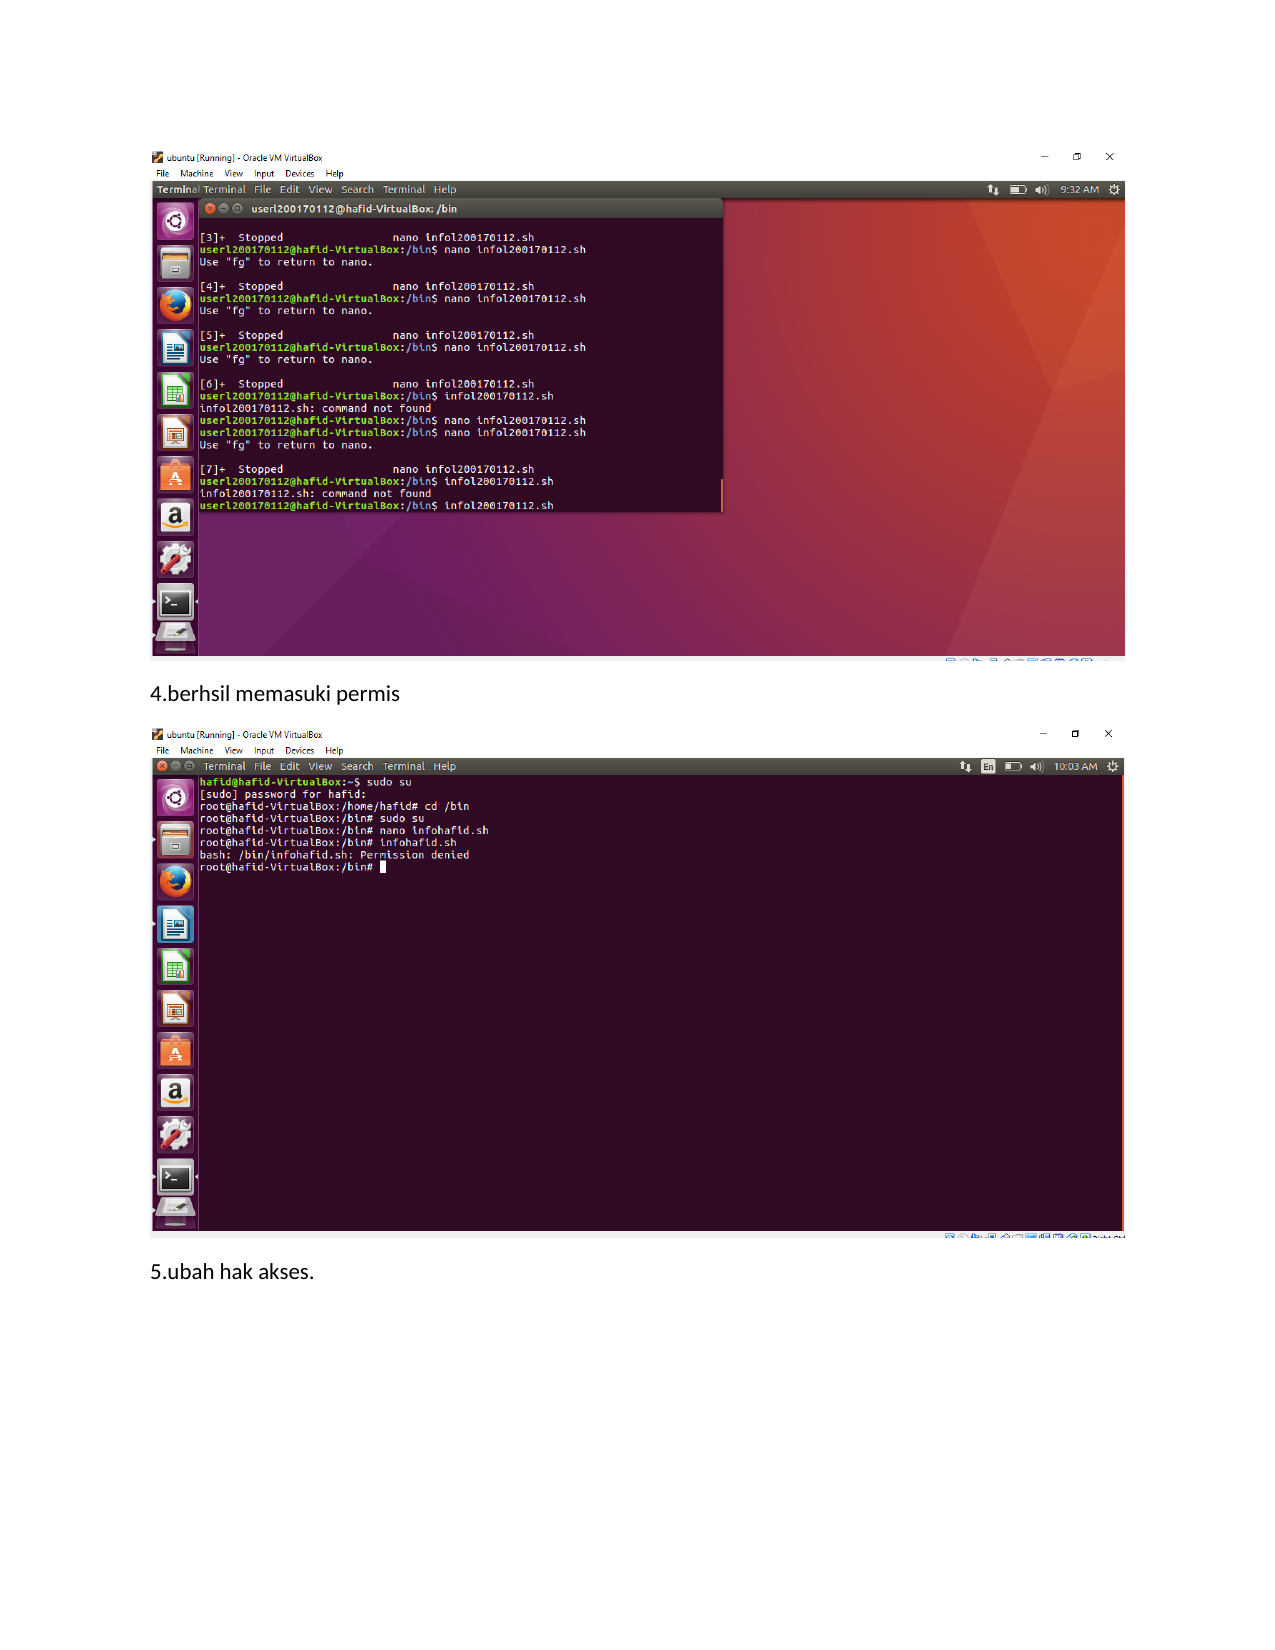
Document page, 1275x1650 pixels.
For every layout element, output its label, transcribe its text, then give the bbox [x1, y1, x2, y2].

text 5.ubah hak akses. [150, 1257, 1125, 1285]
picture [150, 726, 1125, 1238]
picture [150, 150, 1125, 661]
text 4.berhsil memasuki permis [150, 679, 1125, 707]
